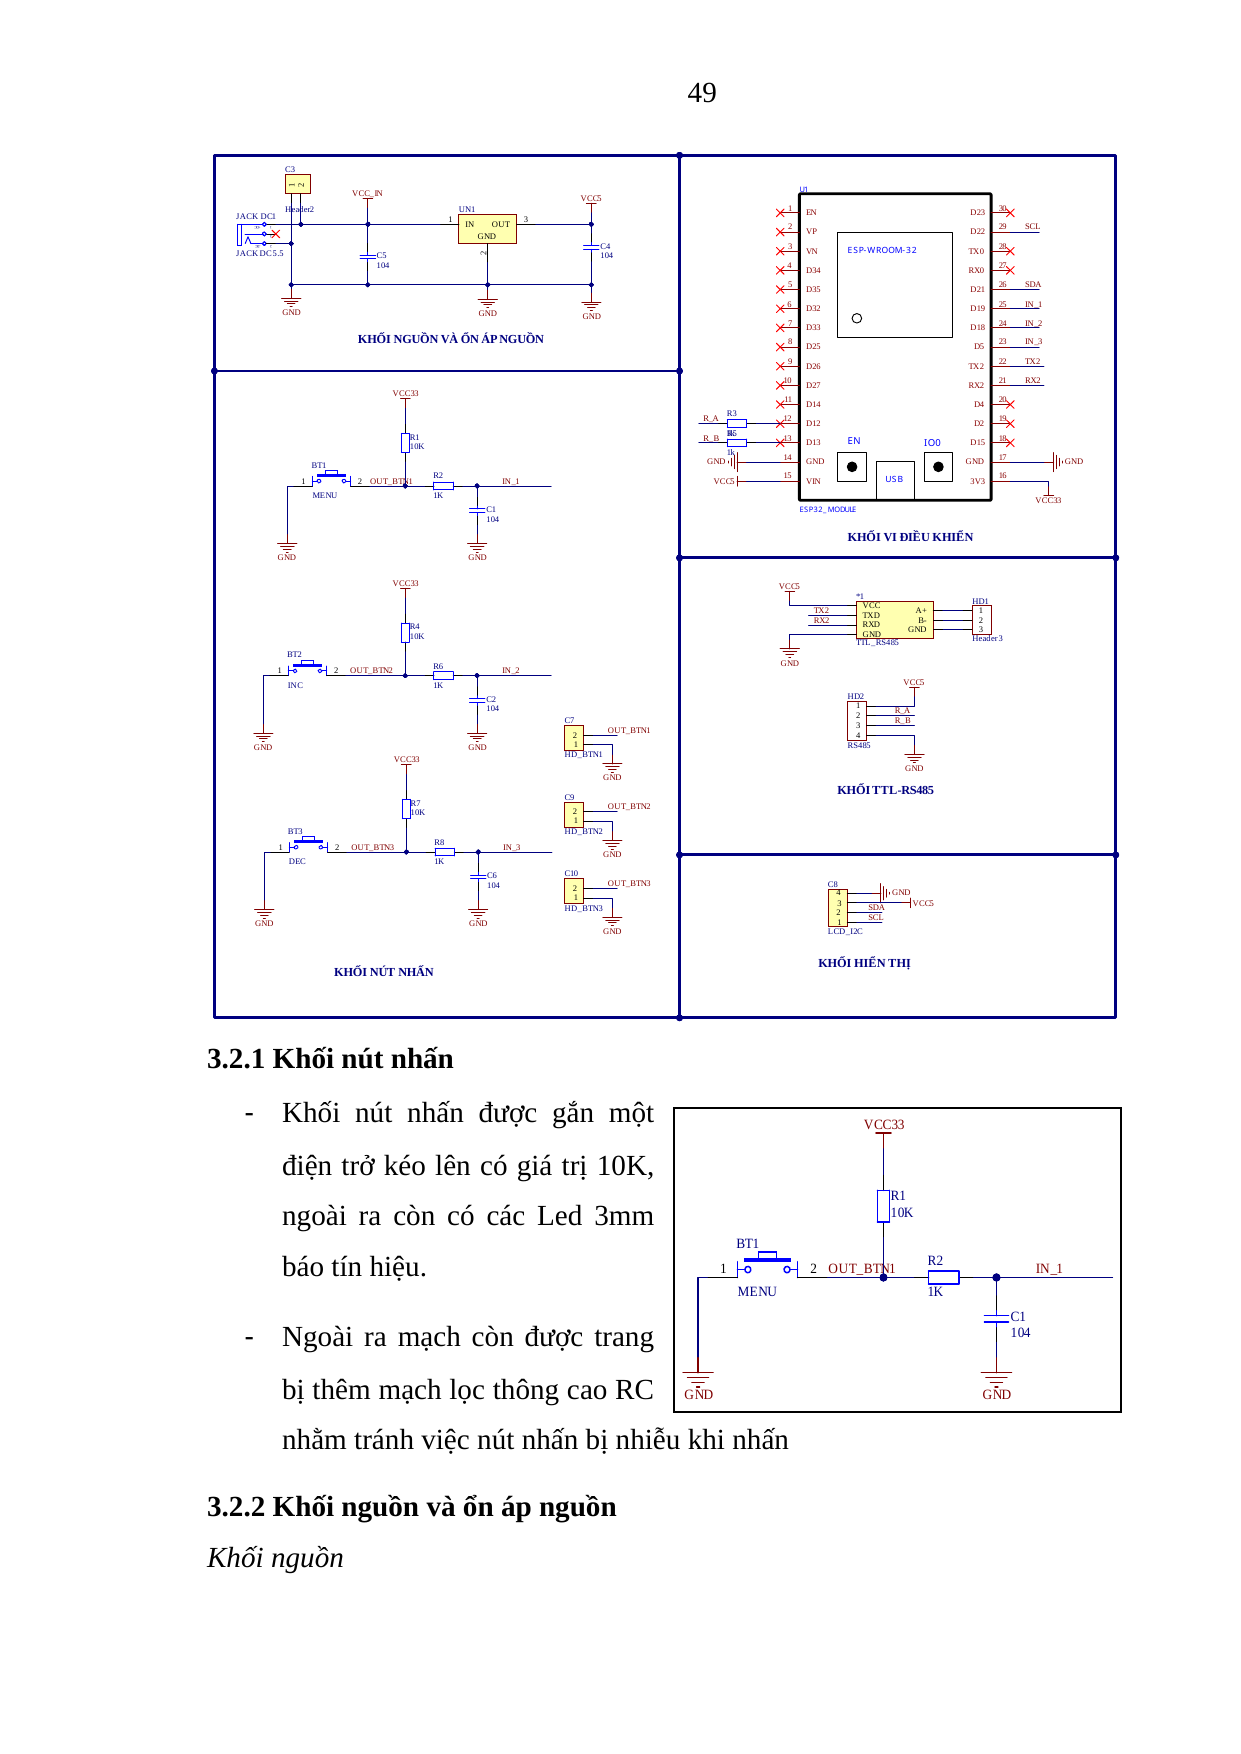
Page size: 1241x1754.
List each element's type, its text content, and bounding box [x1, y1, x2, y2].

list Khối nút nhấn được gắn một điện trở kéo lên có giá trị 10K, ngoài ra còn có các Led 3mm báo tín hiệu. [244, 1092, 1122, 1282]
text Khối nguồn [207, 1540, 1122, 1573]
subtitle Khối nguồn và ổn áp nguồn [207, 1489, 1122, 1523]
list Ngoài ra mạch còn được trang bị thêm mạch lọc thông cao RC nhằm tránh việc nút nhấn bị nhiễu khi nhấn [244, 1316, 1122, 1456]
subtitle Khối nút nhấn [207, 1041, 1122, 1075]
